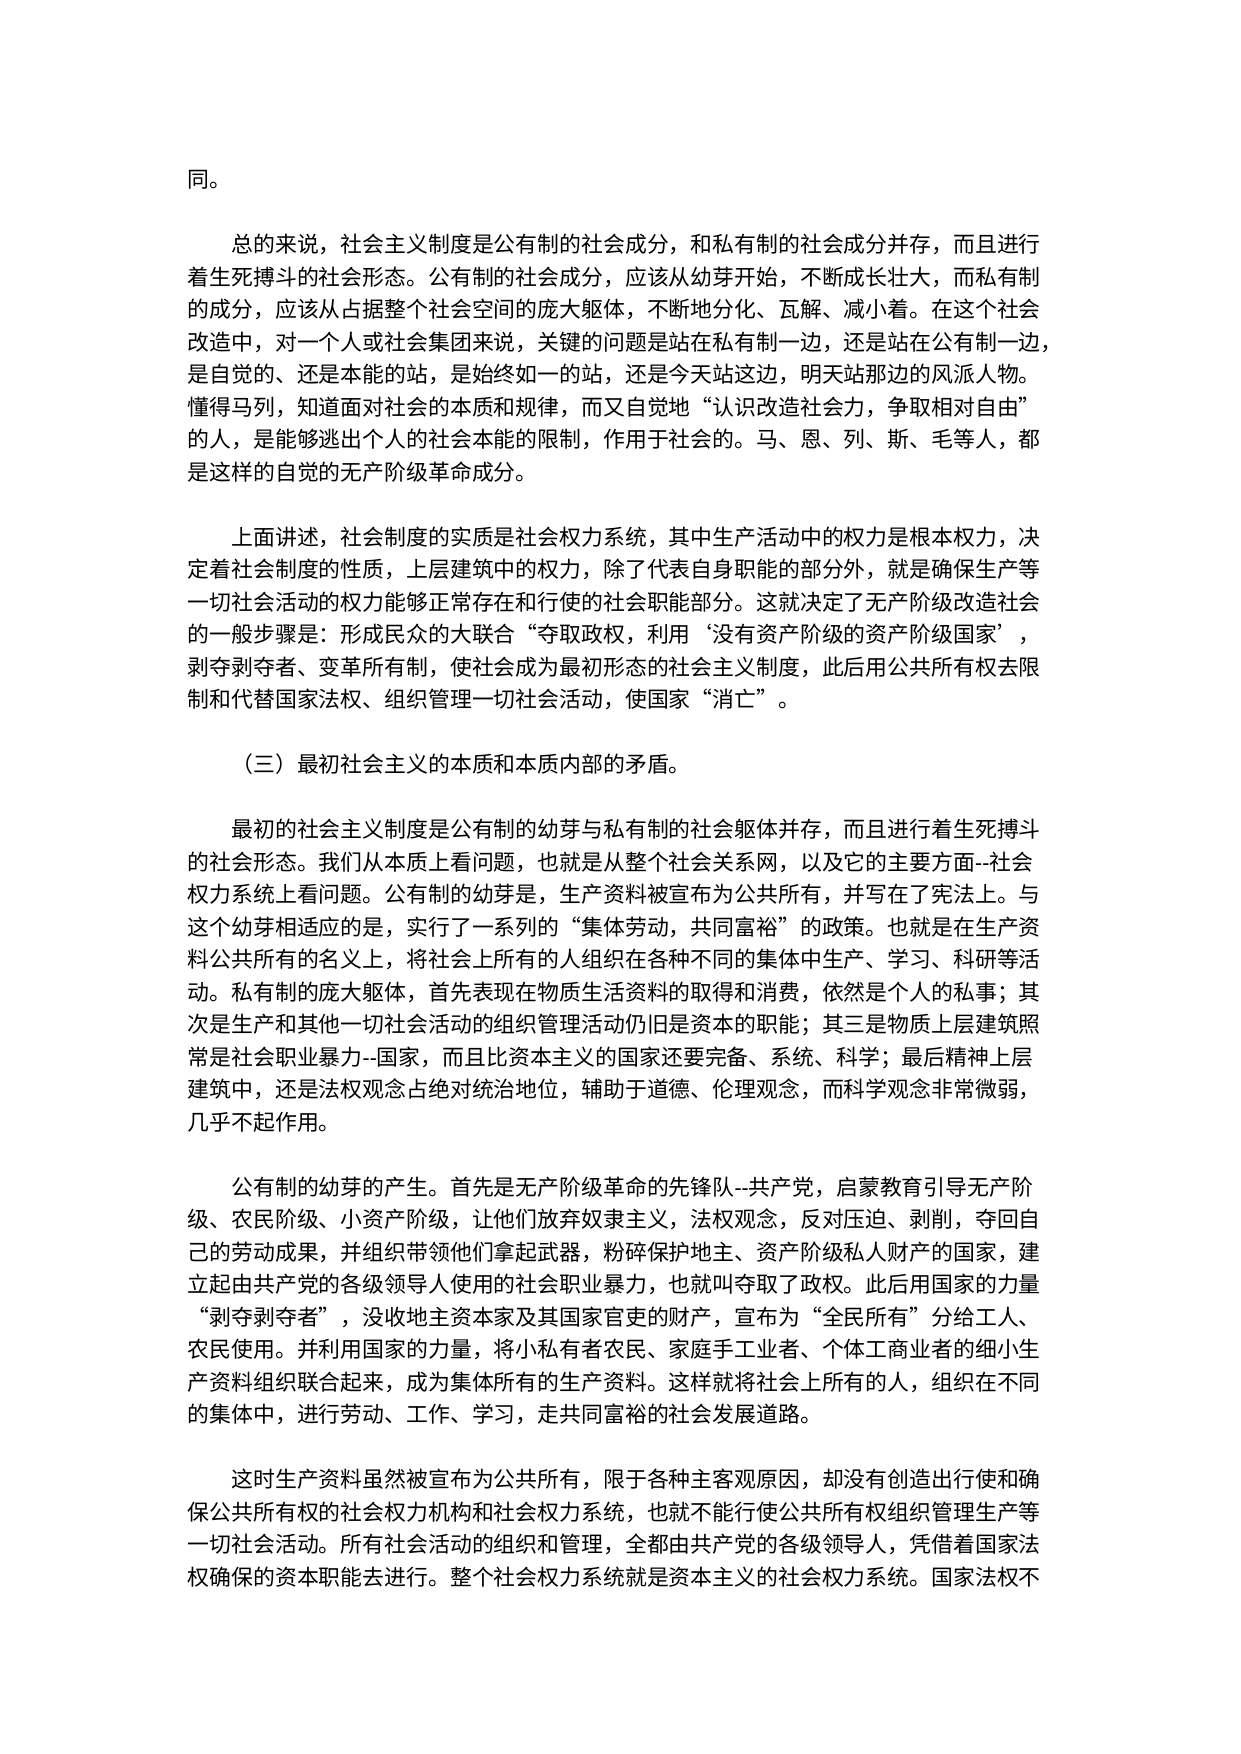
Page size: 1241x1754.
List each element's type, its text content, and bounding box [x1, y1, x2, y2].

text 公有制的幼芽的产生。首先是无产阶级革命的先锋队--共产党，启蒙教育引导无产阶级、农民阶级、小资产阶级，让他们放弃奴隶主义，法权观念，反对压迫、剥削，夺回自己的劳动成果，并组织带领他们拿起武器，粉碎保护地主、资产阶级私人财产的国家，建立起由共产党的各级领导人使用的社会职业暴力，也就叫夺取了政权。此后用国家的力量“剥夺剥夺者”，没收地主资本家及其国家官吏的财产，宣布为“全民所有”分给工人、农民使用。并利用国家的力量，将小私有者农民、家庭手工业者、个体工商业者的细小生产资料组织联合起来，成为集体所有的生产资料。这样就将社会上所有的人，组织在不同的集体中，进行劳动、工作、学习，走共同富裕的社会发展道路。 [187, 1169, 1053, 1429]
text 上面讲述，社会制度的实质是社会权力系统，其中生产活动中的权力是根本权力，决定着社会制度的性质，上层建筑中的权力，除了代表自身职能的部分外，就是确保生产等一切社会活动的权力能够正常存在和行使的社会职能部分。这就决定了无产阶级改造社会的一般步骤是：形成民众的大联合“夺取政权，利用‘没有资产阶级的资产阶级国家’，剥夺剥夺者、变革所有制，使社会成为最初形态的社会主义制度，此后用公共所有权去限制和代替国家法权、组织管理一切社会活动，使国家“消亡”。 [187, 519, 1053, 714]
text 总的来说，社会主义制度是公有制的社会成分，和私有制的社会成分并存，而且进行着生死搏斗的社会形态。公有制的社会成分，应该从幼芽开始，不断成长壮大，而私有制的成分，应该从占据整个社会空间的庞大躯体，不断地分化、瓦解、减小着。在这个社会改造中，对一个人或社会集团来说，关键的问题是站在私有制一边，还是站在公有制一边，是自觉的、还是本能的站，是始终如一的站，还是今天站这边，明天站那边的风派人物。懂得马列，知道面对社会的本质和规律，而又自觉地“认识改造社会力，争取相对自由”的人，是能够逃出个人的社会本能的限制，作用于社会的。马、恩、列、斯、毛等人，都是这样的自觉的无产阶级革命成分。 [187, 227, 1053, 487]
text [187, 1462, 1053, 1592]
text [187, 162, 1053, 194]
text （三）最初社会主义的本质和本质内部的矛盾。 [187, 747, 1053, 779]
text 最初的社会主义制度是公有制的幼芽与私有制的社会躯体并存，而且进行着生死搏斗的社会形态。我们从本质上看问题，也就是从整个社会关系网，以及它的主要方面--社会权力系统上看问题。公有制的幼芽是，生产资料被宣布为公共所有，并写在了宪法上。与这个幼芽相适应的是，实行了一系列的“集体劳动，共同富裕”的政策。也就是在生产资料公共所有的名义上，将社会上所有的人组织在各种不同的集体中生产、学习、科研等活动。私有制的庞大躯体，首先表现在物质生活资料的取得和消费，依然是个人的私事；其次是生产和其他一切社会活动的组织管理活动仍旧是资本的职能；其三是物质上层建筑照常是社会职业暴力--国家，而且比资本主义的国家还要完备、系统、科学；最后精神上层建筑中，还是法权观念占绝对统治地位，辅助于道德、伦理观念，而科学观念非常微弱，几乎不起作用。 [187, 812, 1053, 1137]
